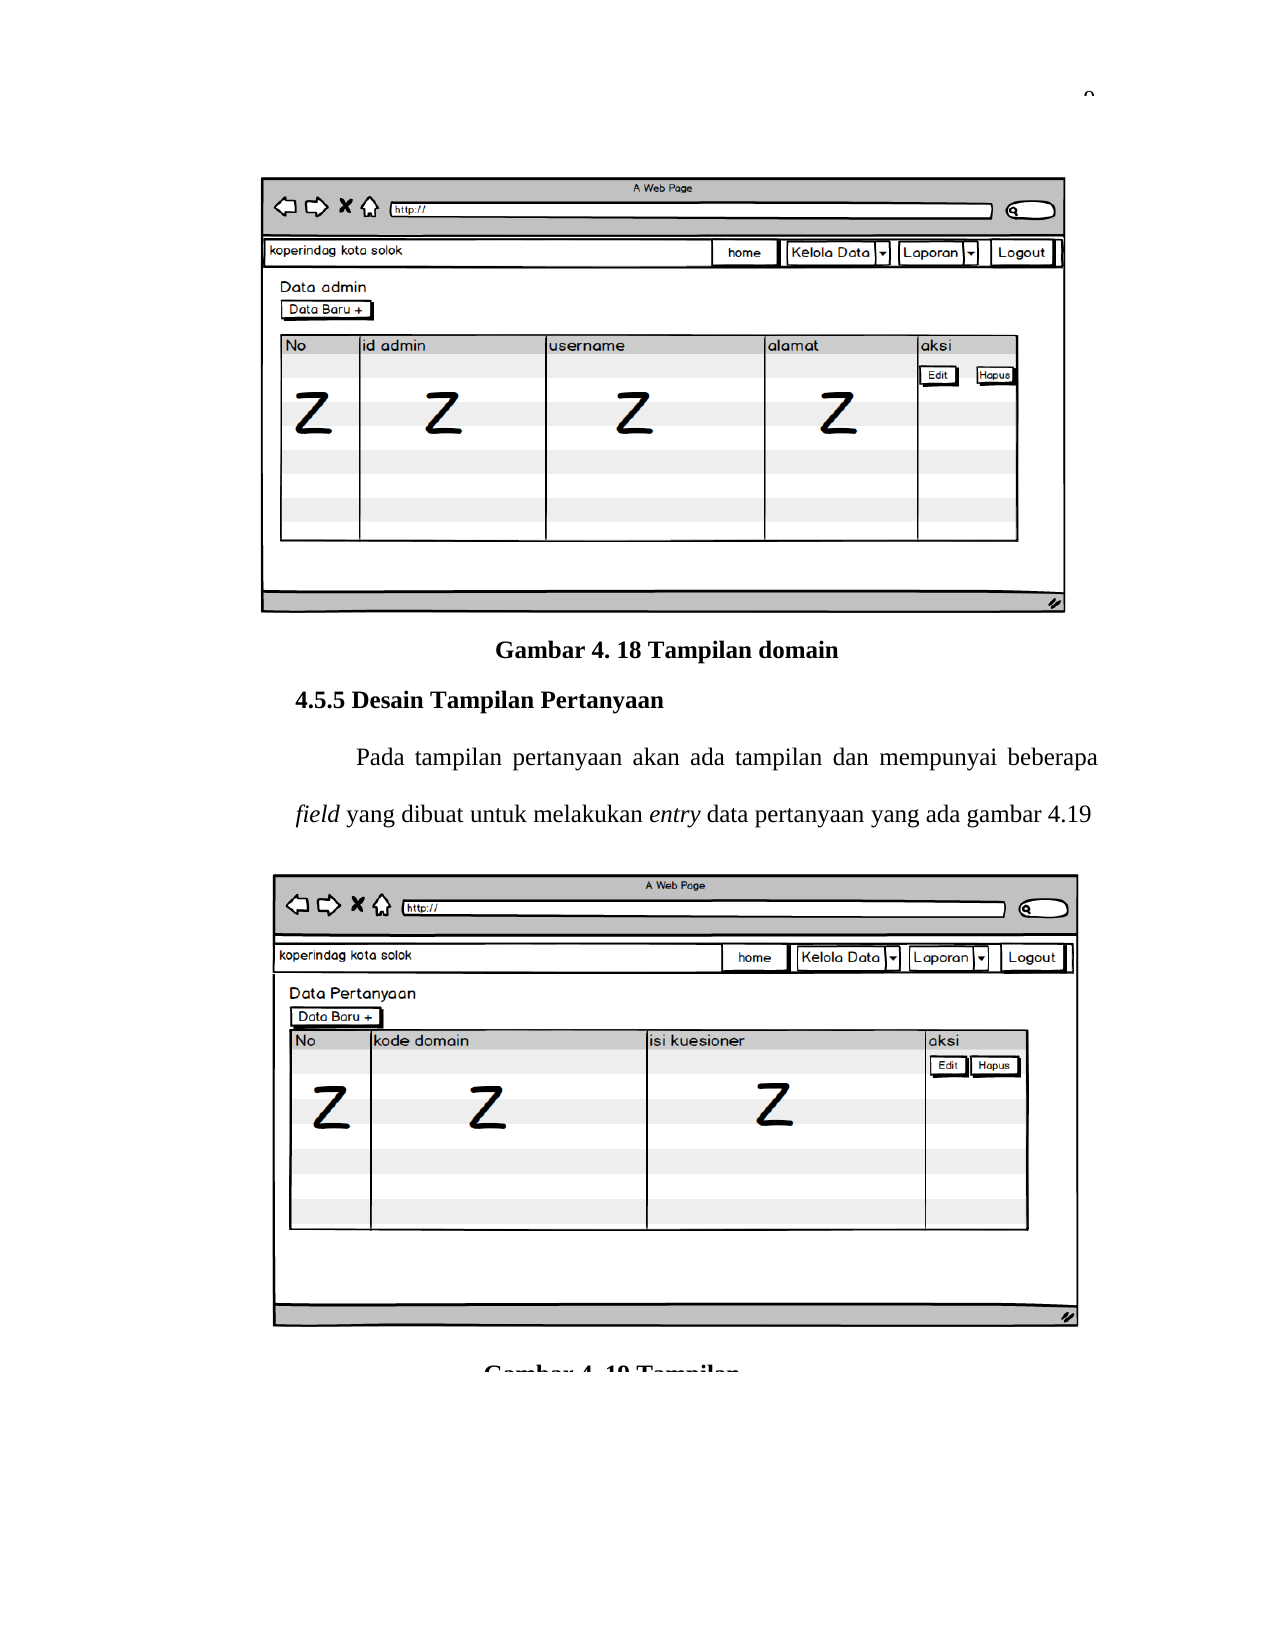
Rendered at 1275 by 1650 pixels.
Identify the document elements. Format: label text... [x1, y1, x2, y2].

picture [260, 177, 1066, 613]
picture [272, 874, 1079, 1327]
subtitle Gambar 4. 18 Tampilan domain [369, 636, 964, 664]
text Pada tampilan pertanyaan akan ada tampilan dan mempunyai beberapa [179, 742, 1098, 771]
subtitle Desain Tampilan Pertanyaan [295, 685, 1146, 713]
text field yang dibuat untuk melakukan entry data pertanyaan yang ada gambar 4.19 [179, 799, 1091, 828]
